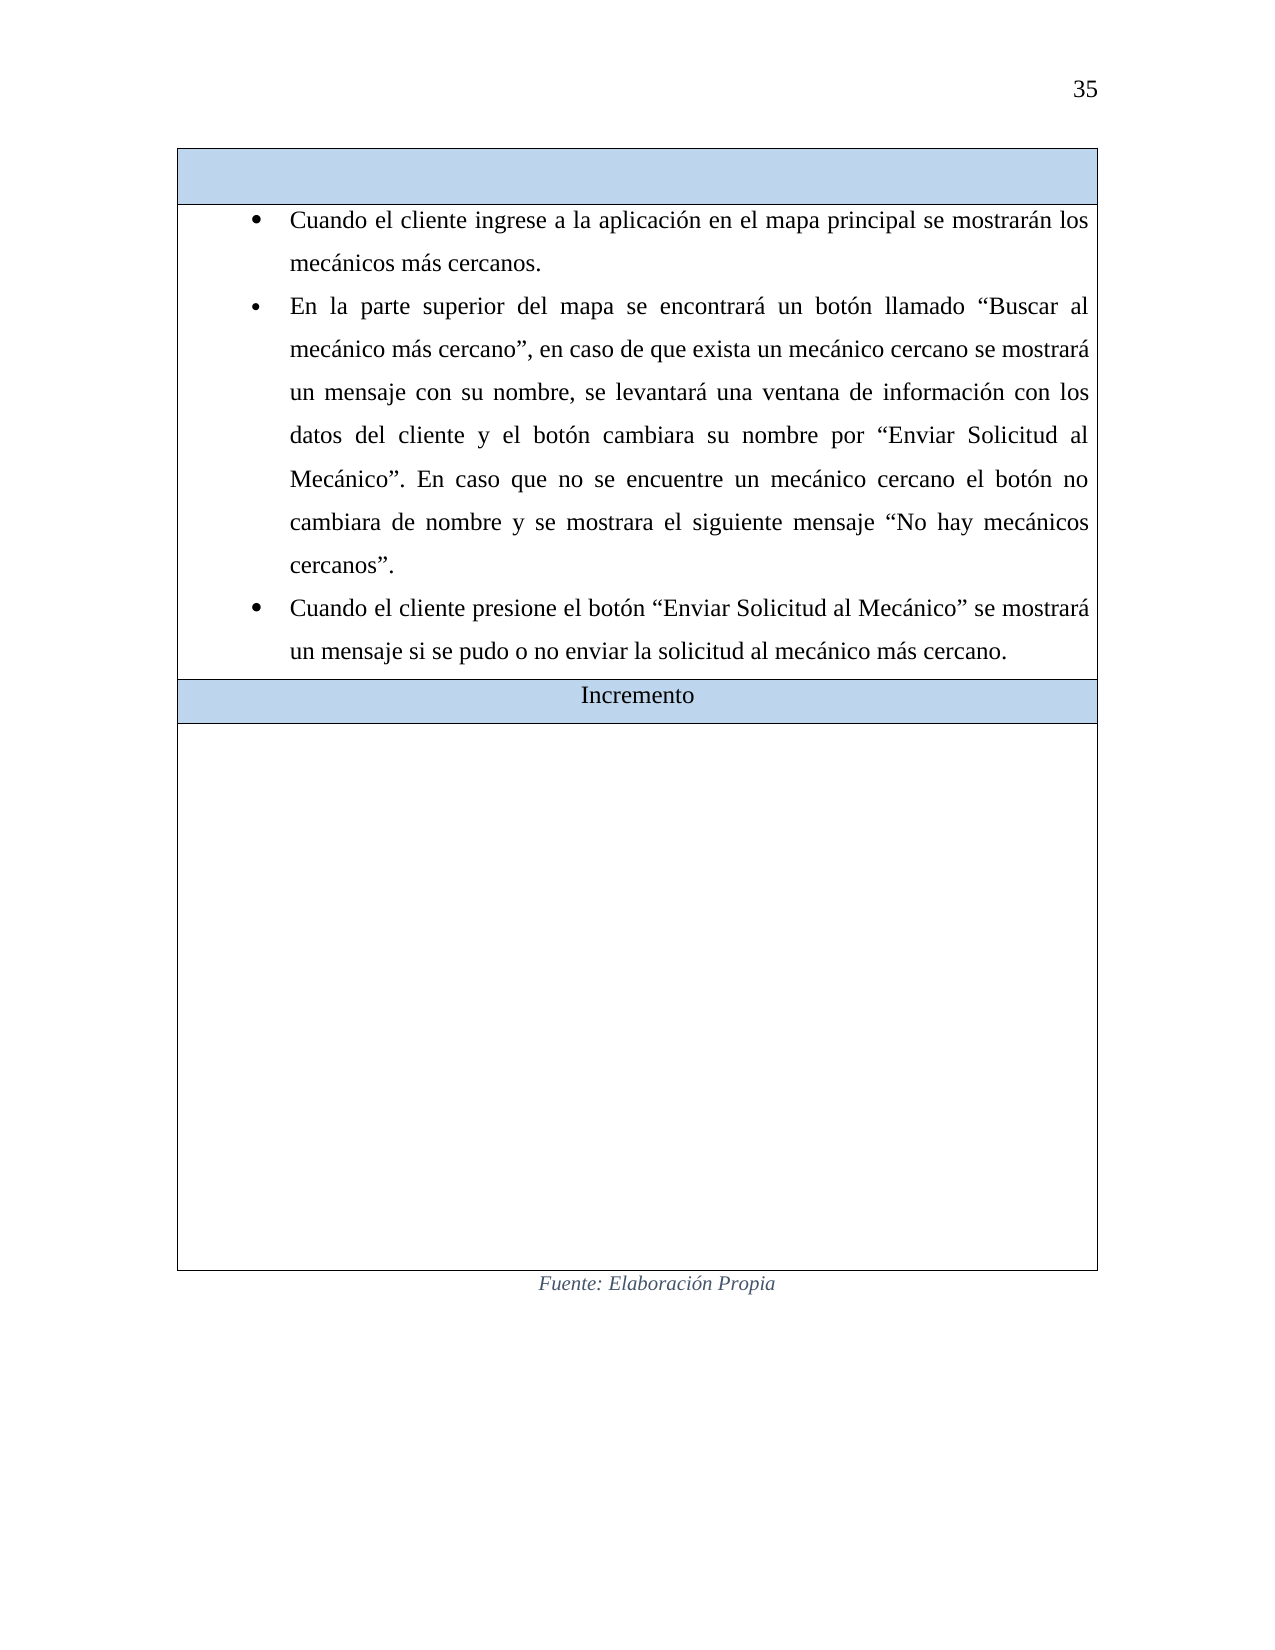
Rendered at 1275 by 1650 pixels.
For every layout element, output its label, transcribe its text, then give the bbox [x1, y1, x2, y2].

table_cell Cuando el cliente ingrese a la aplicación en el mapa principal se mostrarán los mecánicos más cercanos. En la parte superior del mapa se encontrará un botón llamado “Buscar al mecánico más cercano”, en caso de que exista un mecánico cercano se mostrará un mensaje con su nombre, se levantará una ventana de información con los datos del cliente y el botón cambiara su nombre por “Enviar Solicitud al Mecánico”. En caso que no se encuentre un mecánico cercano el botón no cambiara de nombre y se mostrara el siguiente mensaje “No hay mecánicos cercanos”. Cuando el cliente presione el botón “Enviar Solicitud al Mecánico” se mostrará un mensaje si se pudo o no enviar la solicitud al mecánico más cercano. [178, 205, 1097, 679]
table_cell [178, 149, 1097, 204]
text Fuente: Elaboración Propia [218, 1271, 1098, 1295]
table_cell Incremento [178, 680, 1097, 723]
table_cell [178, 724, 1097, 1269]
